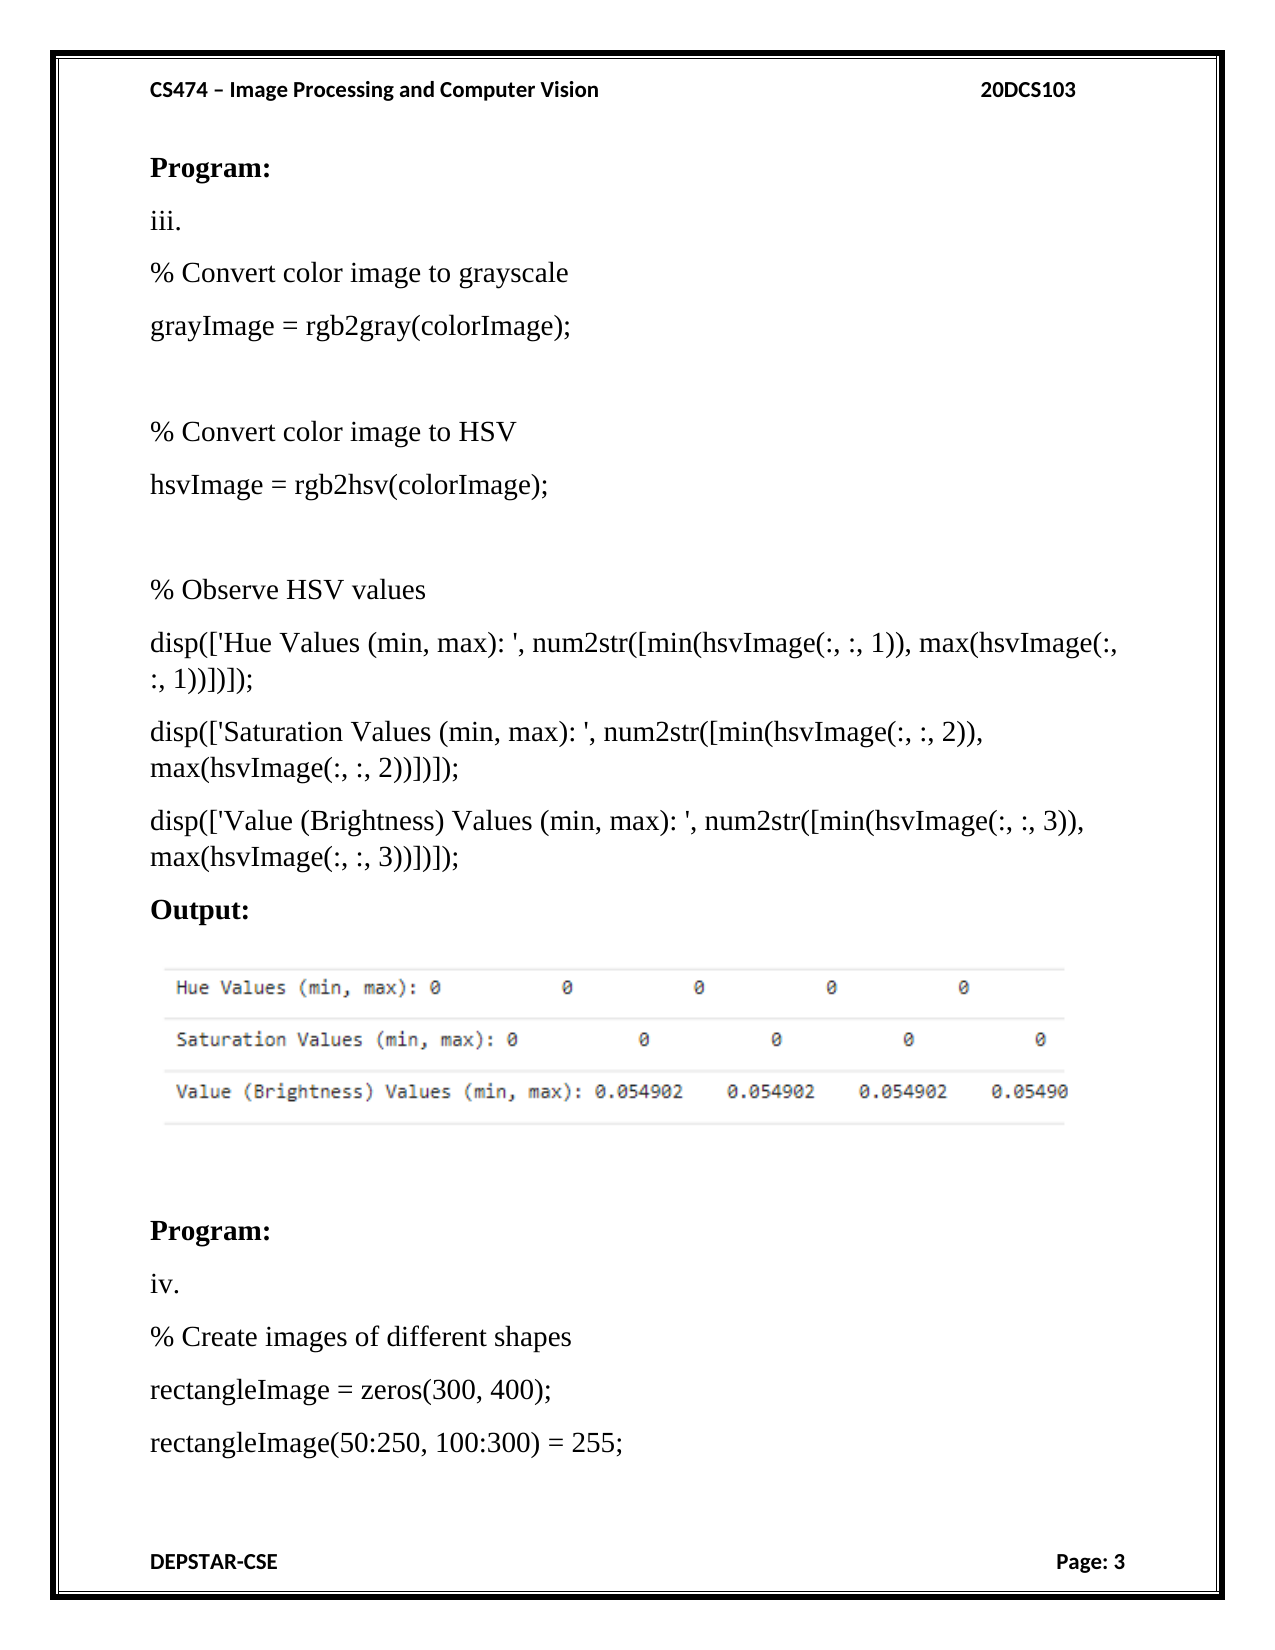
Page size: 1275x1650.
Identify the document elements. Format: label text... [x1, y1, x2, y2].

text Output: [150, 892, 1125, 926]
text iii. [150, 203, 1125, 236]
text % Create images of different shapes [150, 1319, 1125, 1353]
text Program: [150, 150, 1125, 183]
text % Observe HSV values [150, 572, 1125, 606]
text rectangleImage(50:250, 100:300) = 255; [150, 1425, 1125, 1458]
text disp(['Saturation Values (min, max): ', num2str([min(hsvImage(:, :, 2)), max(hsvImage(:, :, 2))])]); [150, 714, 1125, 784]
text hsvImage = rgb2hsv(colorImage); [150, 467, 1125, 500]
text grayImage = rgb2gray(colorImage); [150, 308, 1125, 342]
picture [150, 945, 1073, 1142]
text rectangleImage = zeros(300, 400); [150, 1372, 1125, 1405]
text disp(['Hue Values (min, max): ', num2str([min(hsvImage(:, :, 1)), max(hsvImage(:, :, 1))])]); [150, 625, 1125, 695]
text disp(['Value (Brightness) Values (min, max): ', num2str([min(hsvImage(:, :, 3)), max(hsvImage(:, :, 3))])]); [150, 803, 1125, 873]
text iv. [150, 1266, 1125, 1300]
text % Convert color image to HSV [150, 414, 1125, 448]
text % Convert color image to grayscale [150, 256, 1125, 289]
text Program: [150, 1213, 1125, 1247]
